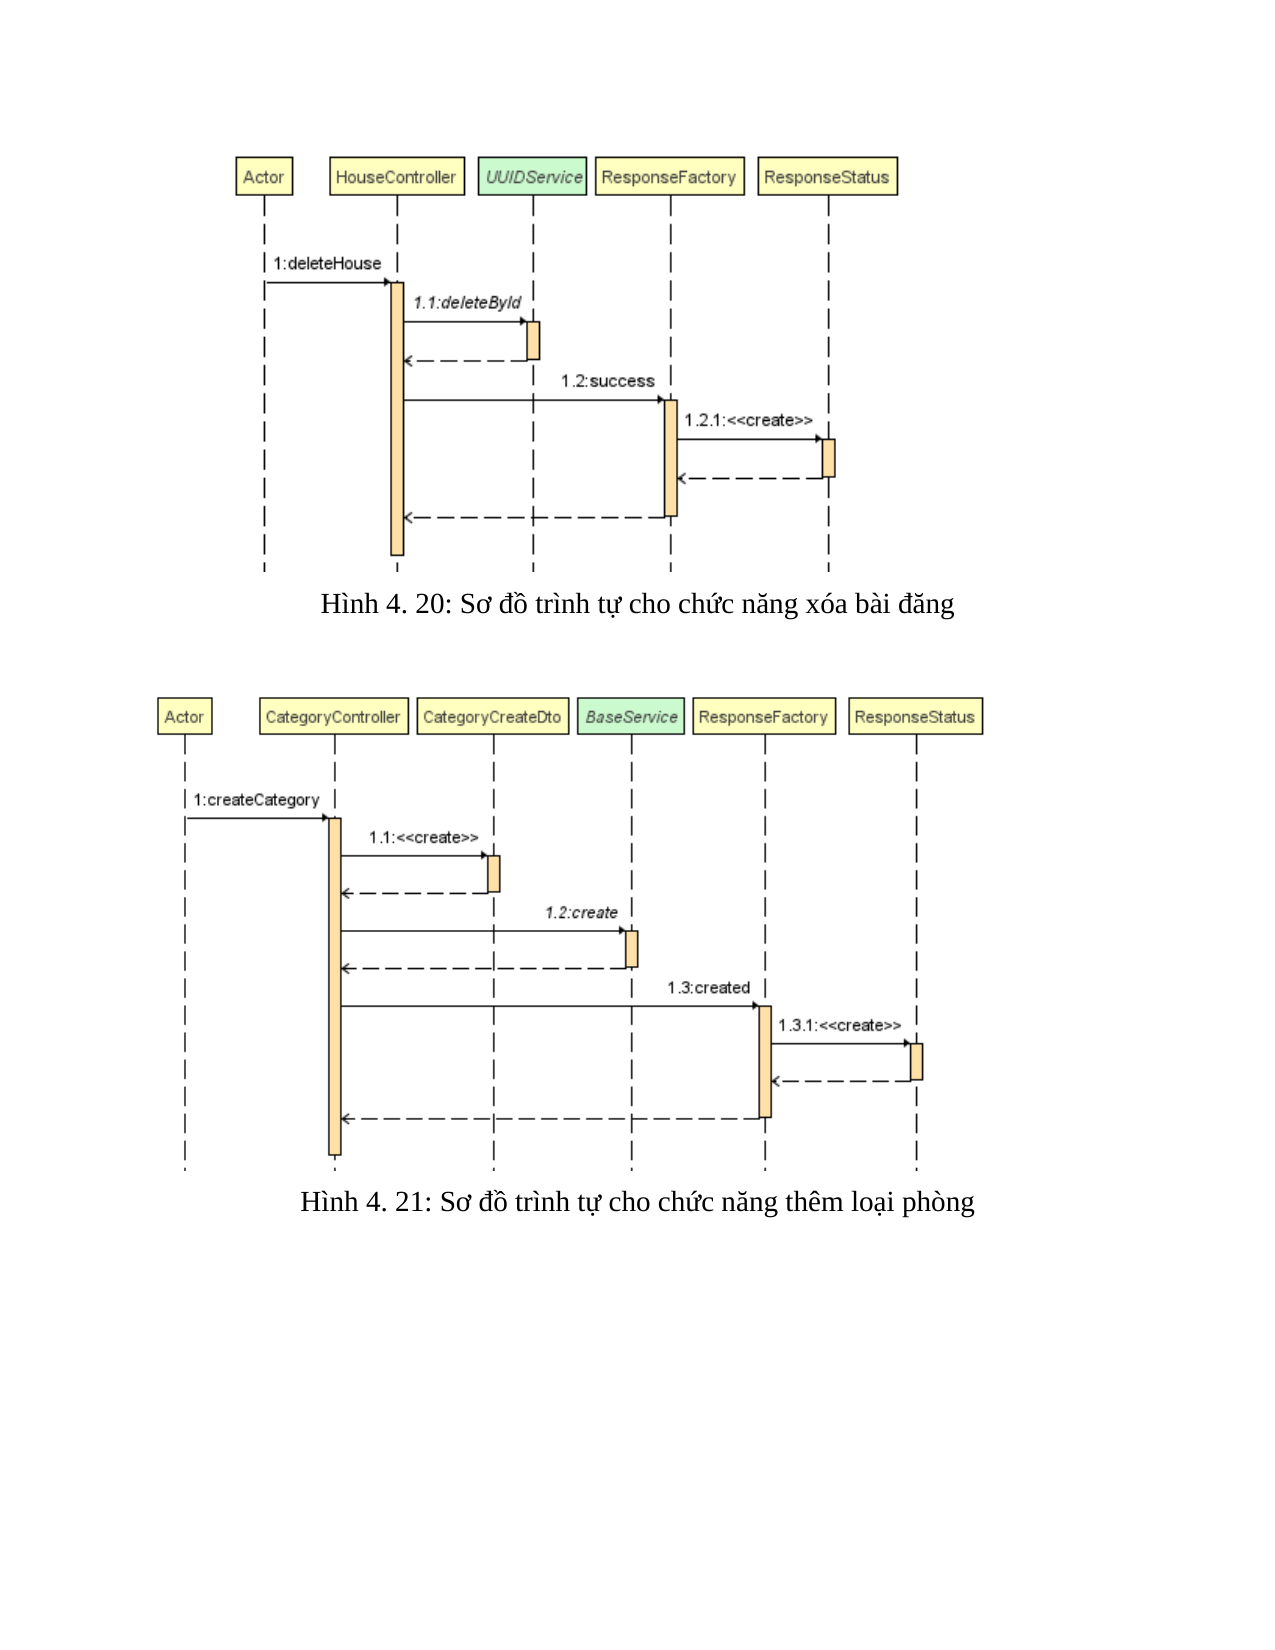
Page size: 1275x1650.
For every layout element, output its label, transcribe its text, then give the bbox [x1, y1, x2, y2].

picture [150, 691, 1125, 1171]
text Hình 4. 20: Sơ đồ trình tự cho chức năng xóa bài đăng [150, 586, 1125, 620]
picture [228, 150, 1047, 572]
text Hình 4. 21: Sơ đồ trình tự cho chức năng thêm loại phòng [150, 1184, 1125, 1218]
